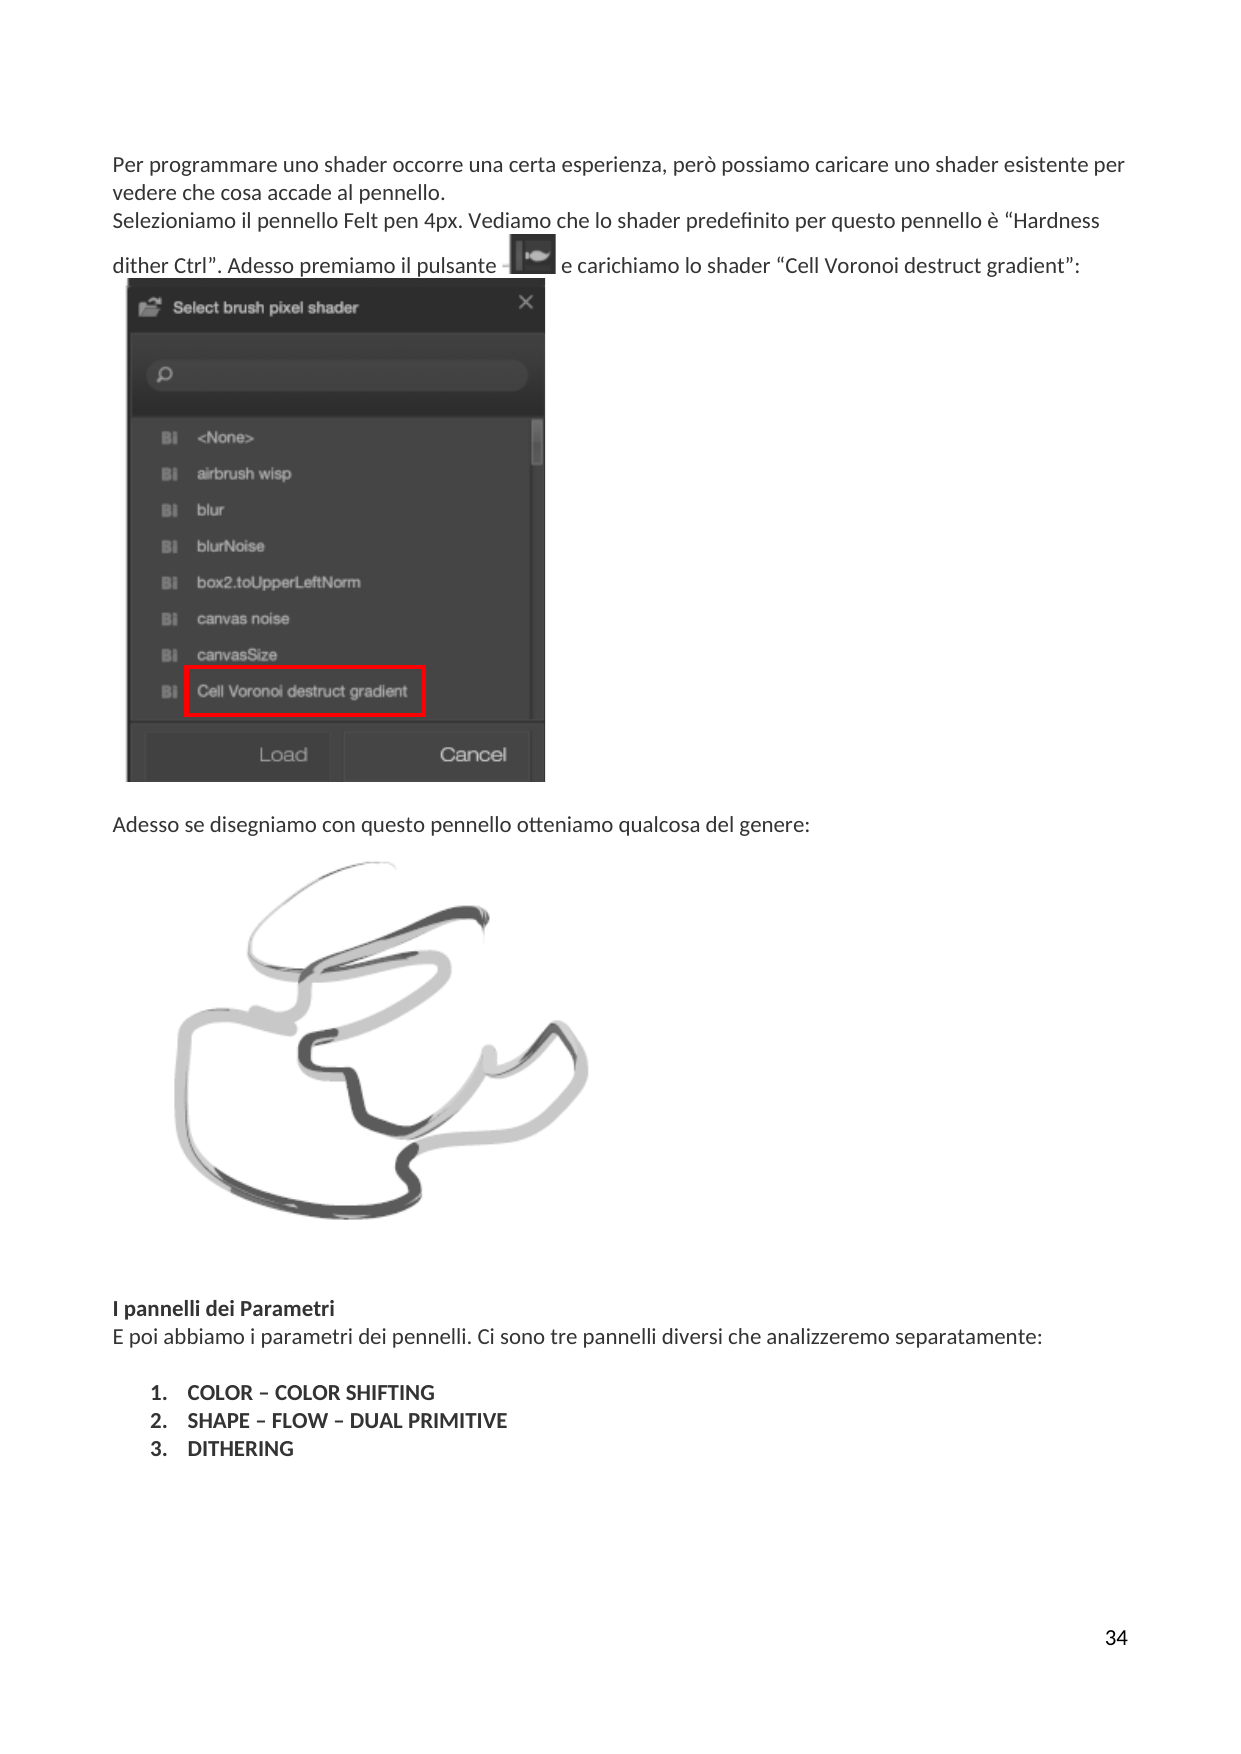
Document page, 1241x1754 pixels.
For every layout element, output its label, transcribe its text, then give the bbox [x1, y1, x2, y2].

picture [112, 278, 546, 782]
picture [112, 838, 625, 1267]
list DITHERING [150, 1434, 1128, 1462]
text I pannelli dei Parametri [112, 1294, 1128, 1322]
text Selezioniamo il pennello Felt pen 4px. Vediamo che lo shader predefinito per questo pennello è “Hardness dither Ctrl”. Adesso premiamo il pulsante e carichiamo lo shader “Cell Voronoi destruct gradient”: [112, 206, 1128, 279]
text Per programmare uno shader occorre una certa esperienza, però possiamo caricare uno shader esistente per vedere che cosa accade al pennello. [112, 150, 1128, 206]
text Adesso se disegniamo con questo pennello otteniamo qualcosa del genere: [112, 810, 1128, 838]
text E poi abbiamo i parametri dei pennelli. Ci sono tre pannelli diversi che analizzeremo separatamente: [112, 1322, 1128, 1350]
list COLOR – COLOR SHIFTING [150, 1378, 1128, 1406]
picture [502, 234, 556, 274]
list SHAPE – FLOW – DUAL PRIMITIVE [150, 1406, 1128, 1434]
